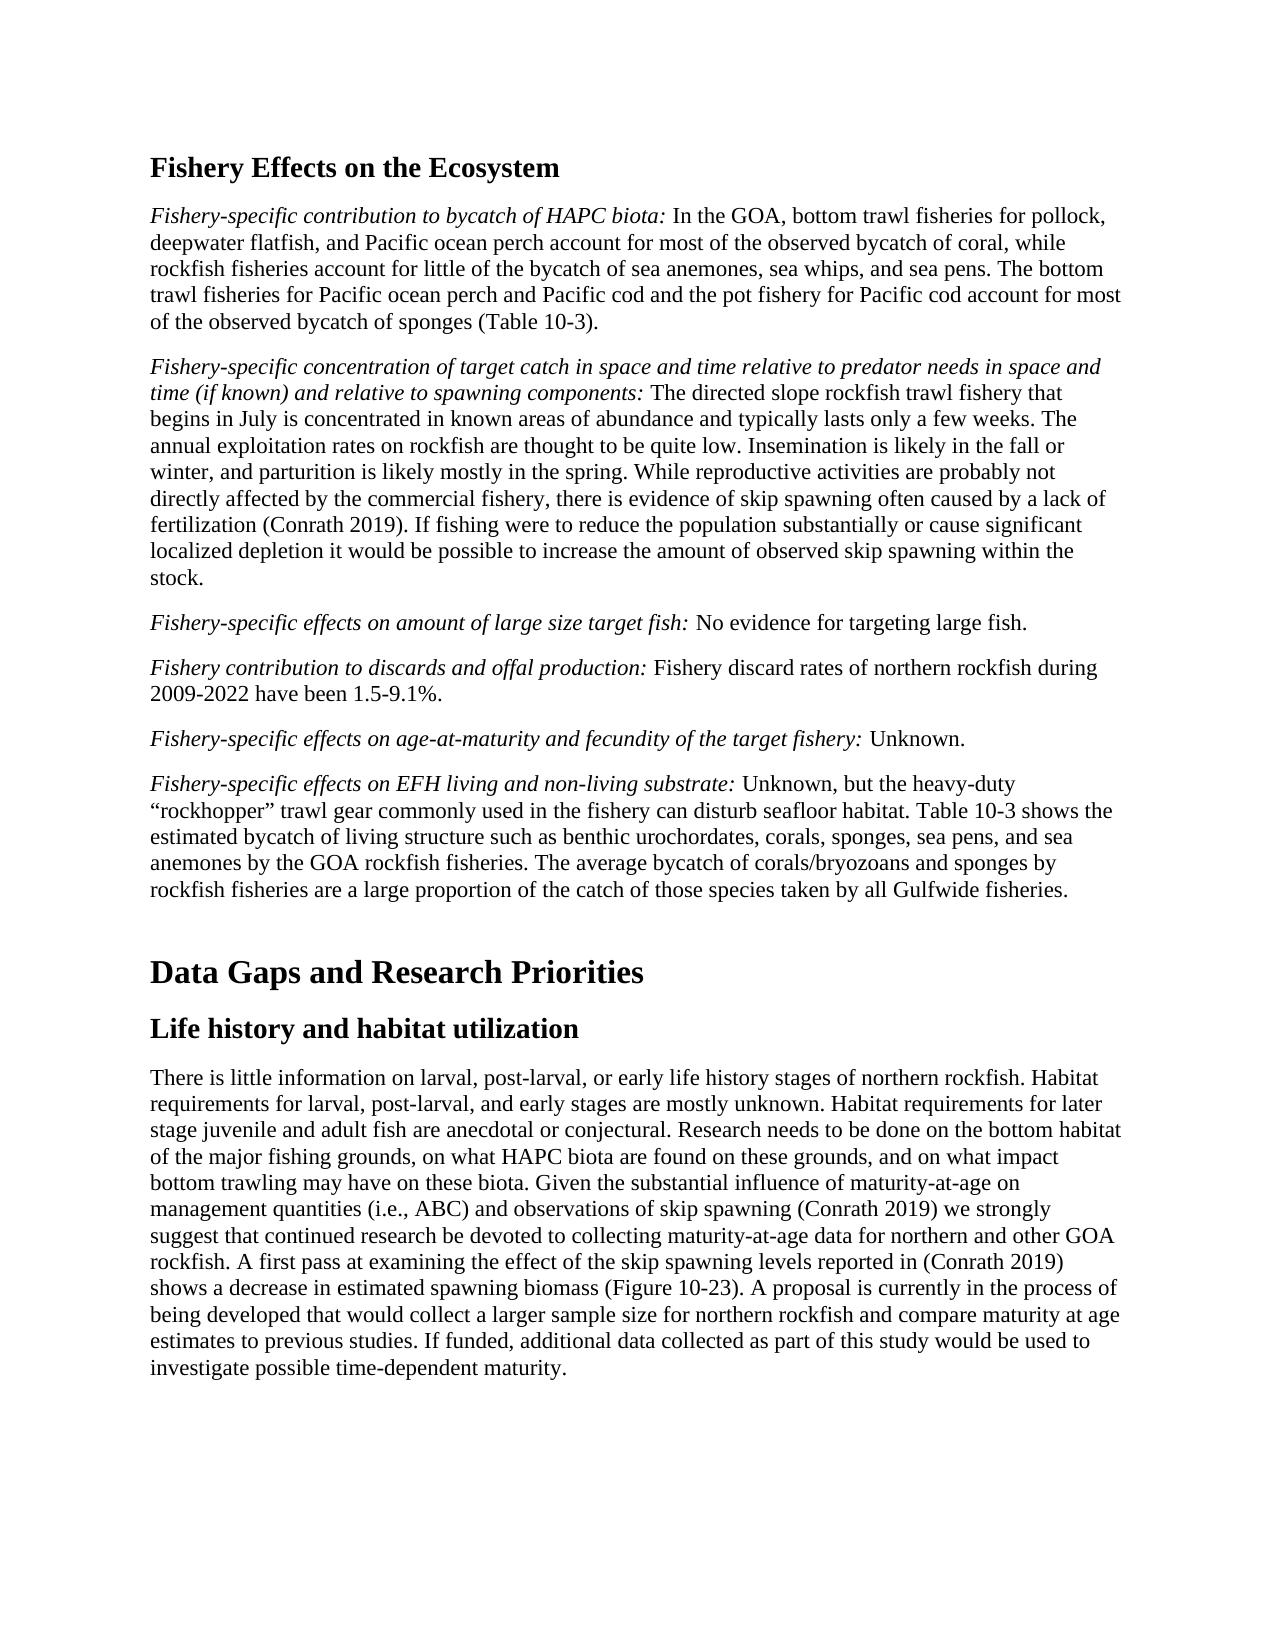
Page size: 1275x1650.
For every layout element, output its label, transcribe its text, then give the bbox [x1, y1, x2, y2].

subtitle Life history and habitat utilization [150, 1011, 1125, 1045]
text Fishery-specific concentration of target catch in space and time relative to predator needs in space and time (if known) and relative to spawning components: The directed slope rockfish trawl fishery that begins in July is concentrated in known areas of abundance and typically lasts only a few weeks. The annual exploitation rates on rockfish are thought to be quite low. Insemination is likely in the fall or winter, and parturition is likely mostly in the spring. While reproductive activities are probably not directly affected by the commercial fishery, there is evidence of skip spawning often caused by a lack of fertilization (Conrath 2019). If fishing were to reduce the population substantially or cause significant localized depletion it would be possible to increase the amount of observed skip spawning within the stock. [150, 353, 1125, 590]
text Fishery contribution to discards and offal production: Fishery discard rates of northern rockfish during 2009-2022 have been 1.5-9.1%. [150, 654, 1125, 707]
text There is little information on larval, post-larval, or early life history stages of northern rockfish. Habitat requirements for larval, post-larval, and early stages are mostly unknown. Habitat requirements for later stage juvenile and adult fish are anecdotal or conjectural. Research needs to be done on the bottom habitat of the major fishing grounds, on what HAPC biota are found on these grounds, and on what impact bottom trawling may have on these biota. Given the substantial influence of maturity-at-age on management quantities (i.e., ABC) and observations of skip spawning (Conrath 2019) we strongly suggest that continued research be devoted to collecting maturity-at-age data for northern and other GOA rockfish. A first pass at examining the effect of the skip spawning levels reported in (Conrath 2019) shows a decrease in estimated spawning biomass (Figure 10-23). A proposal is currently in the process of being developed that would collect a larger sample size for northern rockfish and compare maturity at age estimates to previous studies. If funded, additional data collected as part of this study would be used to investigate possible time-dependent maturity. [150, 1064, 1125, 1380]
subtitle Fishery Effects on the Ecosystem [150, 150, 1125, 183]
text Fishery-specific contribution to bycatch of HAPC biota: In the GOA, bottom trawl fisheries for pollock, deepwater flatfish, and Pacific ocean perch account for most of the observed bycatch of coral, while rockfish fisheries account for little of the bycatch of sea anemones, sea whips, and sea pens. The bottom trawl fisheries for Pacific ocean perch and Pacific cod and the pot fishery for Pacific cod account for most of the observed bycatch of sponges (Table 10-3). [150, 202, 1125, 334]
text Fishery-specific effects on age-at-maturity and fecundity of the target fishery: Unknown. [150, 725, 1125, 752]
subtitle Data Gaps and Research Priorities [150, 952, 1125, 991]
text Fishery-specific effects on amount of large size target fish: No evidence for targeting large fish. [150, 609, 1125, 635]
text Fishery-specific effects on EFH living and non-living substrate: Unknown, but the heavy-duty “rockhopper” trawl gear commonly used in the fishery can disturb seafloor habitat. Table 10-3 shows the estimated bycatch of living structure such as benthic urochordates, corals, sponges, sea pens, and sea anemones by the GOA rockfish fisheries. The average bycatch of corals/bryozoans and sponges by rockfish fisheries are a large proportion of the catch of those species taken by all Gulfwide fisheries. [150, 770, 1125, 902]
